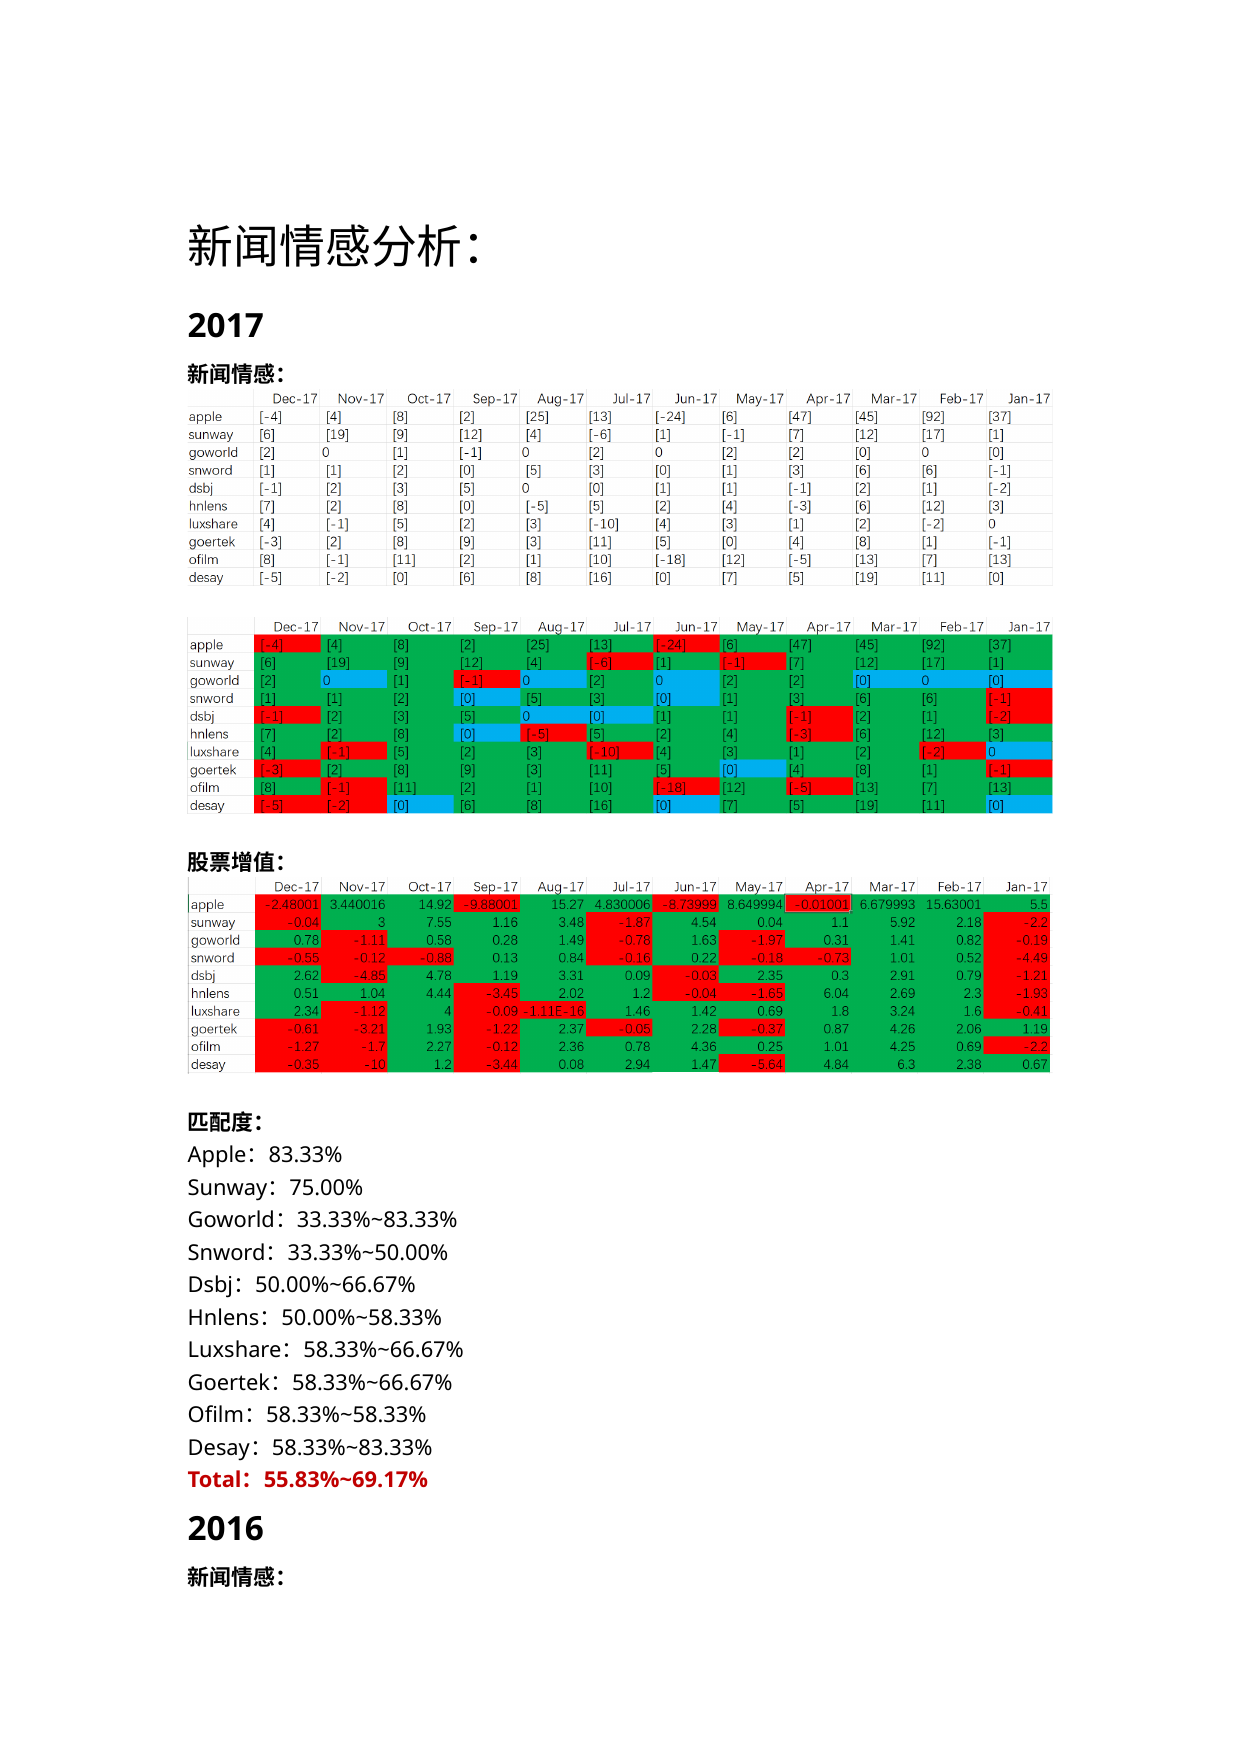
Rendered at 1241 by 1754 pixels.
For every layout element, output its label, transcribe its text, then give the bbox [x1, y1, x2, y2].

text 2016 [187, 1494, 1053, 1559]
text Snword：33.33%~50.00% [187, 1234, 1053, 1267]
text 2017 [187, 292, 1053, 357]
text 新闻情感： [187, 357, 1053, 389]
text Hnlens：50.00%~58.33% [187, 1299, 1053, 1332]
picture [187, 877, 1053, 1074]
text Apple：83.33% [187, 1137, 1053, 1169]
picture [187, 617, 1053, 814]
text Luxshare：58.33%~66.67% [187, 1332, 1053, 1364]
text 新闻情感： [187, 1559, 1053, 1592]
text Goertek：58.33%~66.67% [187, 1364, 1053, 1397]
text Desay：58.33%~83.33% [187, 1429, 1053, 1462]
text Total：55.83%~69.17% [187, 1462, 1053, 1494]
text Ofilm：58.33%~58.33% [187, 1397, 1053, 1429]
text 新闻情感分析： [187, 194, 1053, 292]
text 匹配度： [187, 1104, 1053, 1137]
text Sunway：75.00% [187, 1169, 1053, 1202]
text Goworld：33.33%~83.33% [187, 1202, 1053, 1234]
picture [187, 389, 1053, 586]
text 股票增值： [187, 844, 1053, 877]
text Dsbj：50.00%~66.67% [187, 1267, 1053, 1299]
